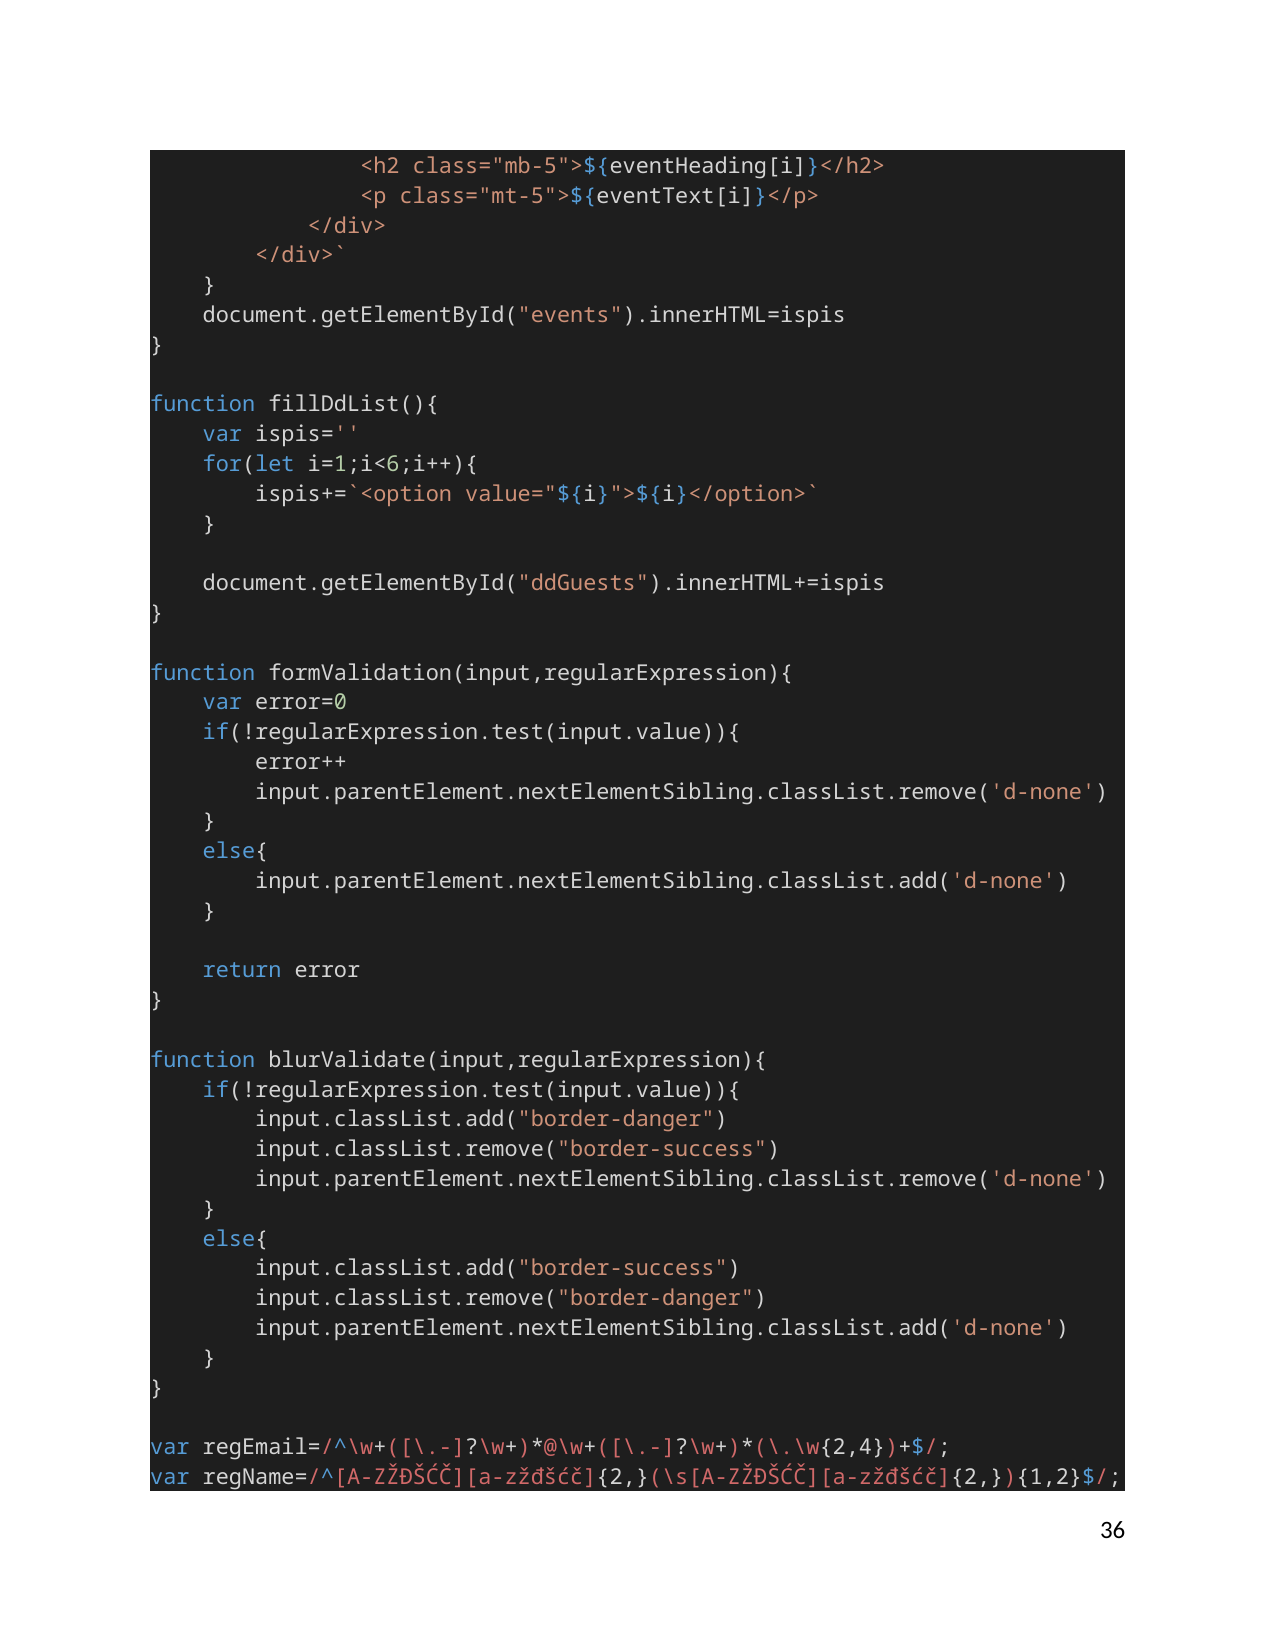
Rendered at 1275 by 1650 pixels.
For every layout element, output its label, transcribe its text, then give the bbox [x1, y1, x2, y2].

text input.parentElement.nextElementSibling.classList.remove('d-none') [150, 1163, 1125, 1193]
text else{ [150, 835, 1125, 865]
text document.getElementById("events").innerHTML=ispis [150, 299, 1125, 329]
text return error [150, 954, 1125, 984]
text input.classList.remove("border-danger") [150, 1282, 1125, 1312]
text if(!regularExpression.test(input.value)){ [150, 716, 1125, 746]
text </div> [150, 209, 1125, 239]
text ispis+=`<option value="${i}">${i}</option>` [150, 478, 1125, 507]
text } [150, 984, 1125, 1014]
text } [150, 507, 1125, 537]
text } [150, 1371, 1125, 1401]
text } [150, 1342, 1125, 1371]
text input.classList.remove("border-success") [150, 1133, 1125, 1163]
text } [150, 805, 1125, 835]
text for(let i=1;i<6;i++){ [150, 448, 1125, 478]
text var ispis='' [150, 418, 1125, 448]
text error++ [150, 746, 1125, 776]
text } [150, 269, 1125, 299]
text <p class="mt-5">${eventText[i]}</p> [150, 180, 1125, 209]
text function formValidation(input,regularExpression){ [150, 656, 1125, 686]
text input.classList.add("border-danger") [150, 1103, 1125, 1133]
text document.getElementById("ddGuests").innerHTML+=ispis [150, 567, 1125, 597]
text input.parentElement.nextElementSibling.classList.add('d-none') [150, 1312, 1125, 1342]
text function blurValidate(input,regularExpression){ [150, 1044, 1125, 1073]
text var regEmail=/^\w+([\.-]?\w+)*@\w+([\.-]?\w+)*(\.\w{2,4})+$/; [150, 1431, 1125, 1461]
text } [150, 895, 1125, 924]
text var error=0 [150, 686, 1125, 716]
text } [150, 1193, 1125, 1222]
text input.parentElement.nextElementSibling.classList.add('d-none') [150, 865, 1125, 895]
text input.parentElement.nextElementSibling.classList.remove('d-none') [150, 776, 1125, 805]
text input.classList.add("border-success") [150, 1252, 1125, 1282]
text } [150, 329, 1125, 358]
text </div>` [150, 239, 1125, 269]
text else{ [150, 1222, 1125, 1252]
text if(!regularExpression.test(input.value)){ [150, 1073, 1125, 1103]
text } [150, 597, 1125, 627]
text <h2 class="mb-5">${eventHeading[i]}</h2> [150, 150, 1125, 180]
text function fillDdList(){ [150, 388, 1125, 418]
text var regName=/^[A-ZŽĐŠĆČ][a-zžđšćč]{2,}(\s[A-ZŽĐŠĆČ][a-zžđšćč]{2,}){1,2}$/; [150, 1461, 1125, 1491]
